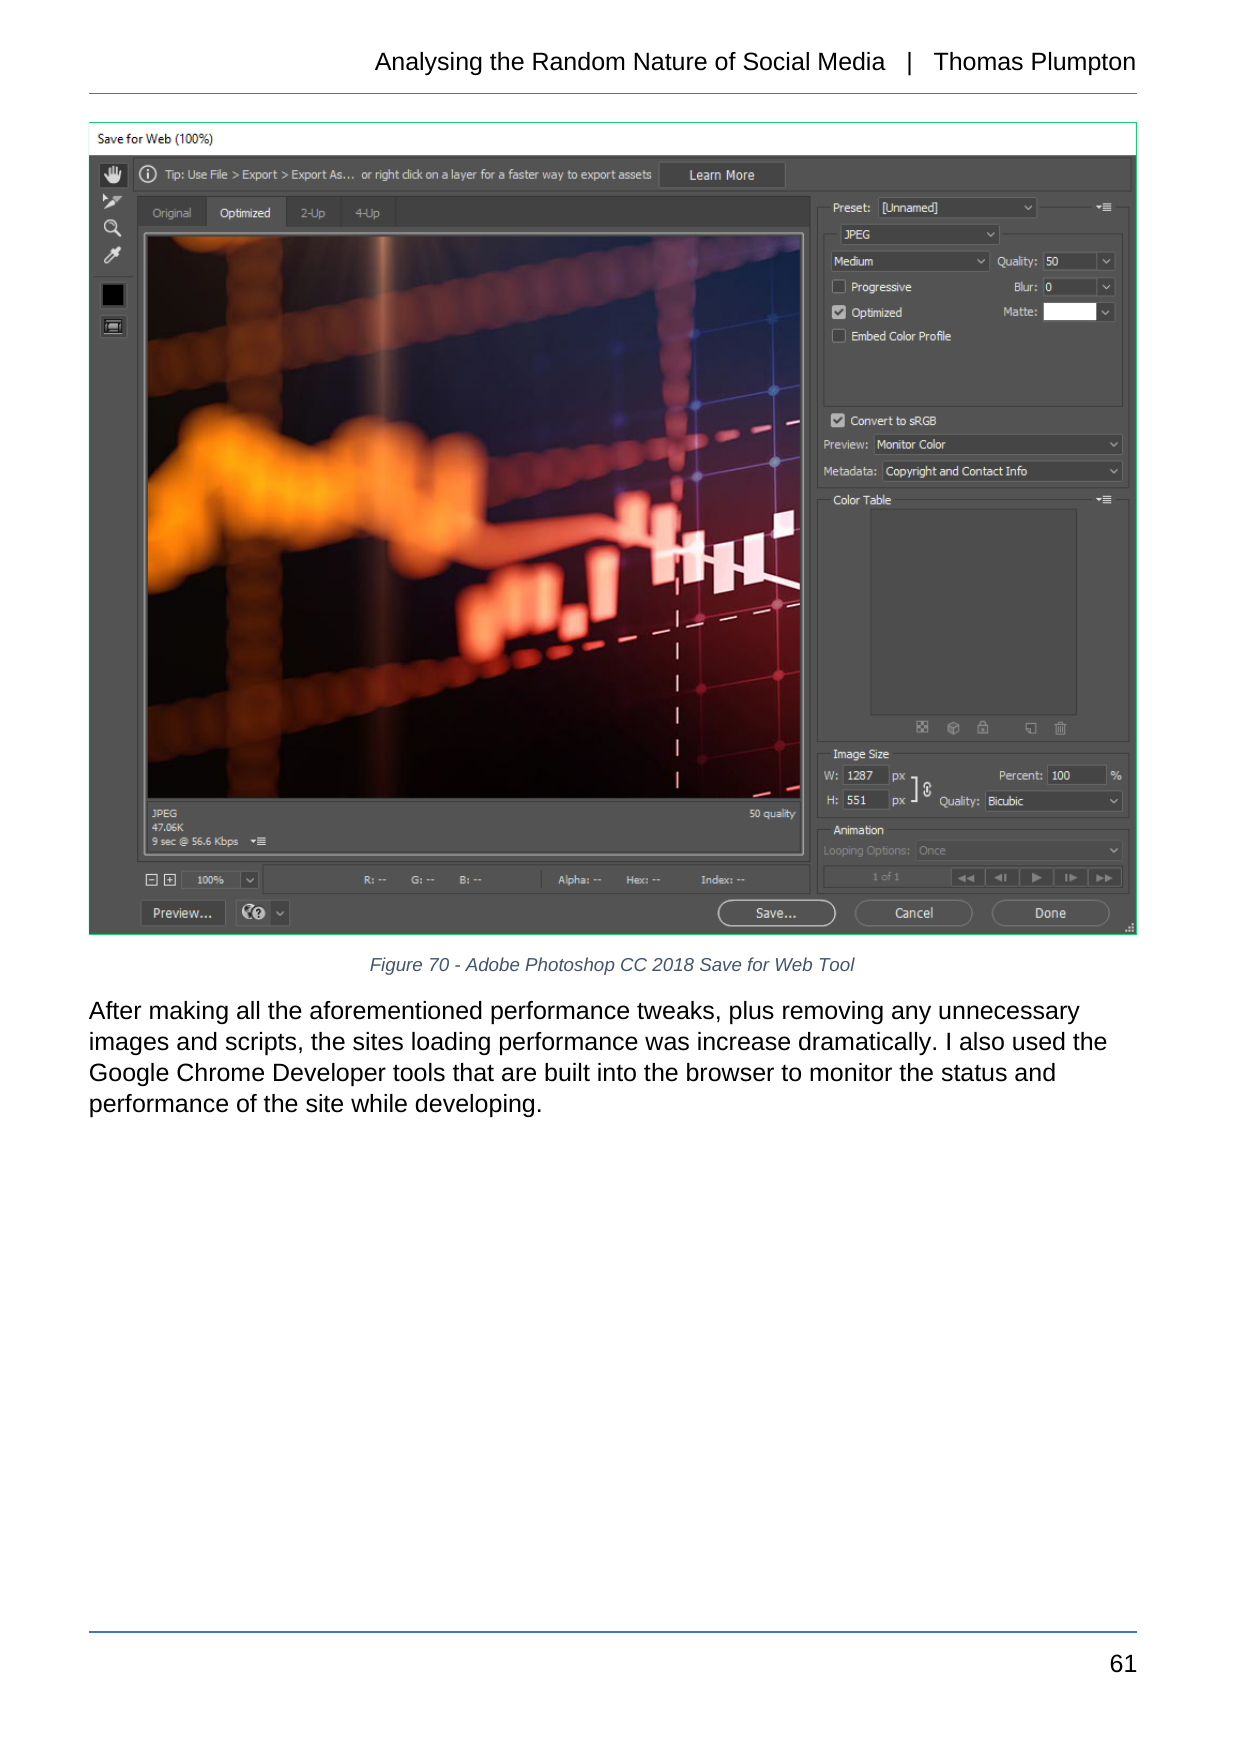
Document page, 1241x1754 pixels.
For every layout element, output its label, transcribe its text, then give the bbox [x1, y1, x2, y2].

picture [88, 122, 1137, 935]
text After making all the aforementioned performance tweaks, plus removing any unnecessary images and scripts, the sites loading performance was increase dramatically. I also used the Google Chrome Developer tools that are built into the browser to monitor the status and performance of the site while developing. [89, 996, 1137, 1118]
